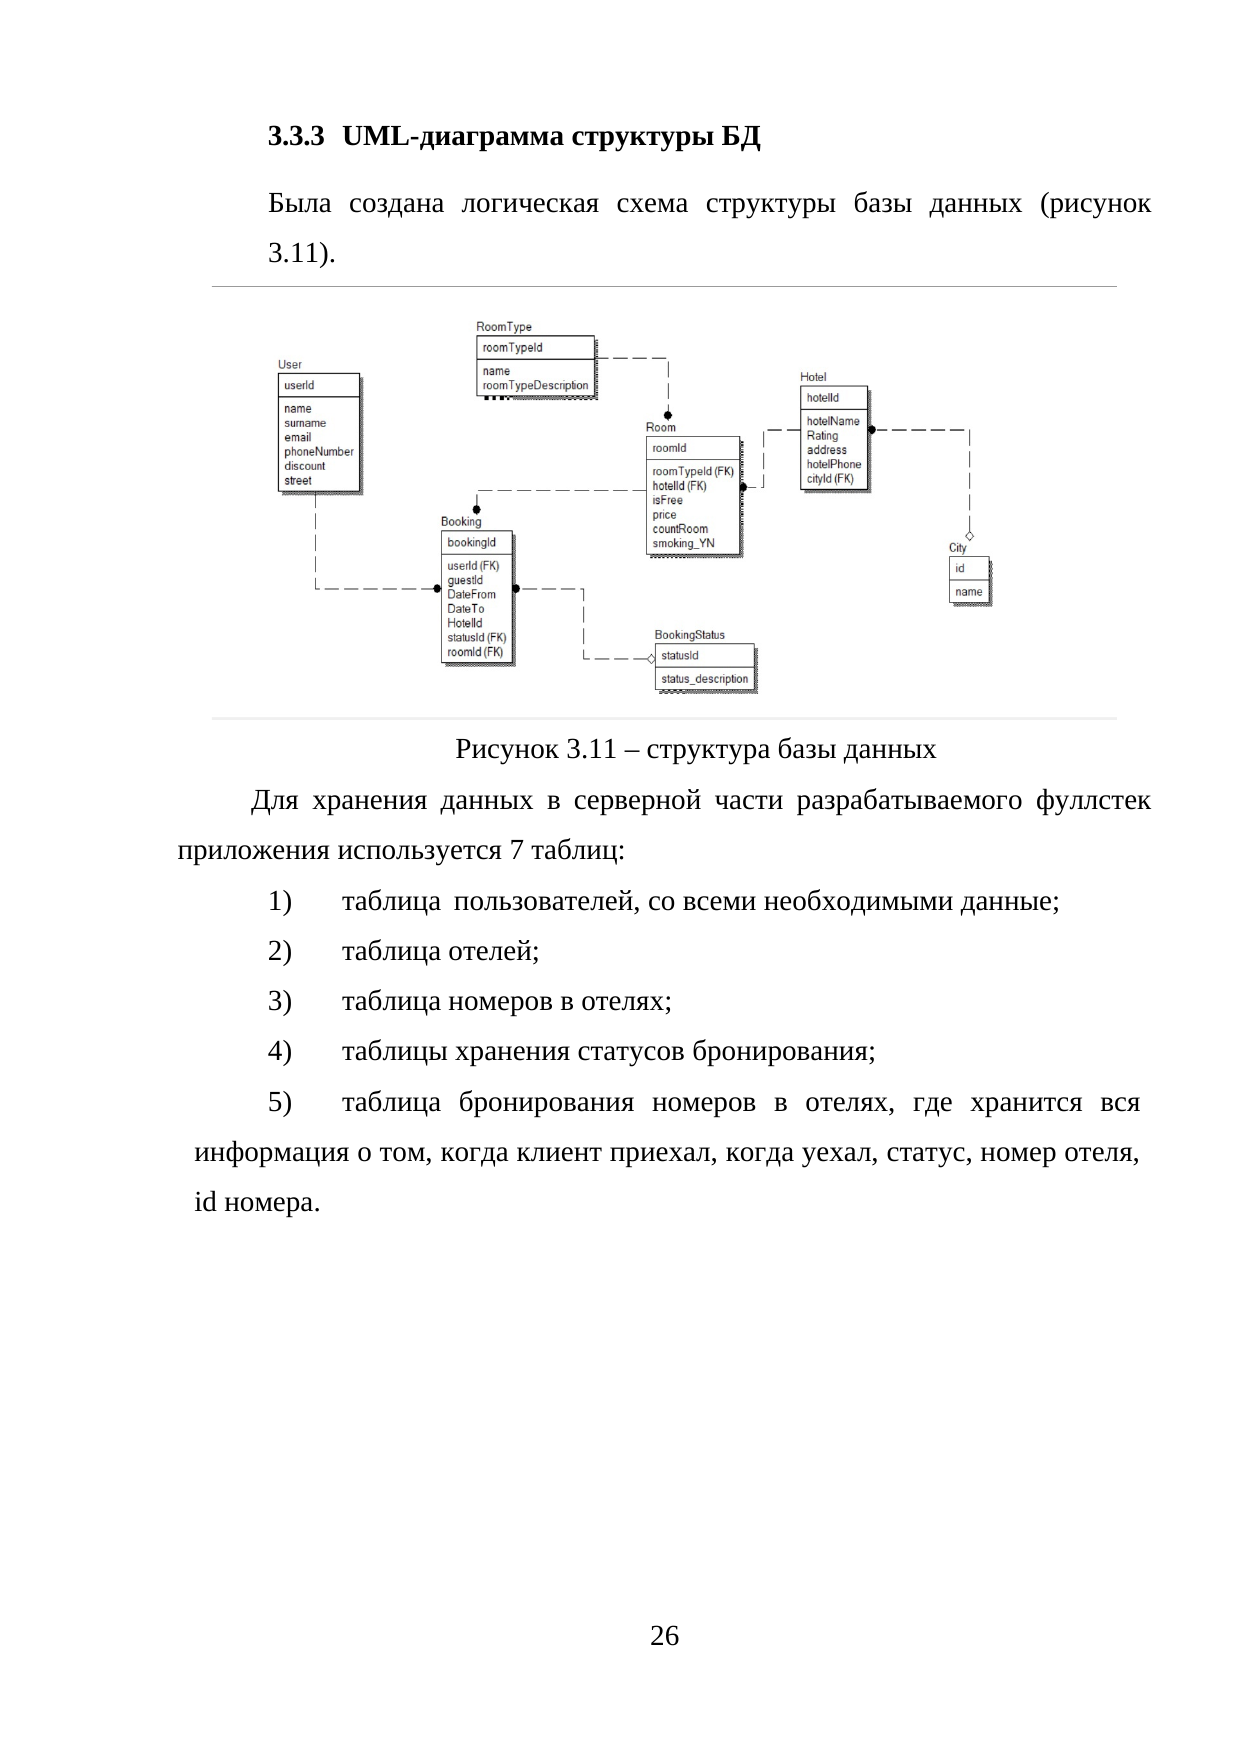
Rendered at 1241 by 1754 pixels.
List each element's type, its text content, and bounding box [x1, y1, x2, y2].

text Рисунок 3.11 – структура базы данных [455, 731, 1152, 765]
list таблица номеров в отелях; [194, 983, 1141, 1017]
list таблица бронирования номеров в отелях, где хранится вся информация о том, когда клиент приехал, когда уехал, статус, номер отеля, id номера. [194, 1084, 1141, 1218]
text Для хранения данных в серверной части разрабатываемого фуллстек приложения используется 7 таблиц: [177, 782, 1151, 866]
text Была создана логическая схема структуры базы данных (рисунок 3.11). [268, 185, 1152, 269]
list таблица пользователей, со всеми необходимыми данные; [194, 883, 1141, 916]
subtitle UML-диаграмма структуры БД [268, 118, 1152, 152]
picture [211, 286, 1117, 720]
list таблица отелей; [194, 933, 1141, 966]
list таблицы хранения статусов бронирования; [194, 1033, 1141, 1067]
